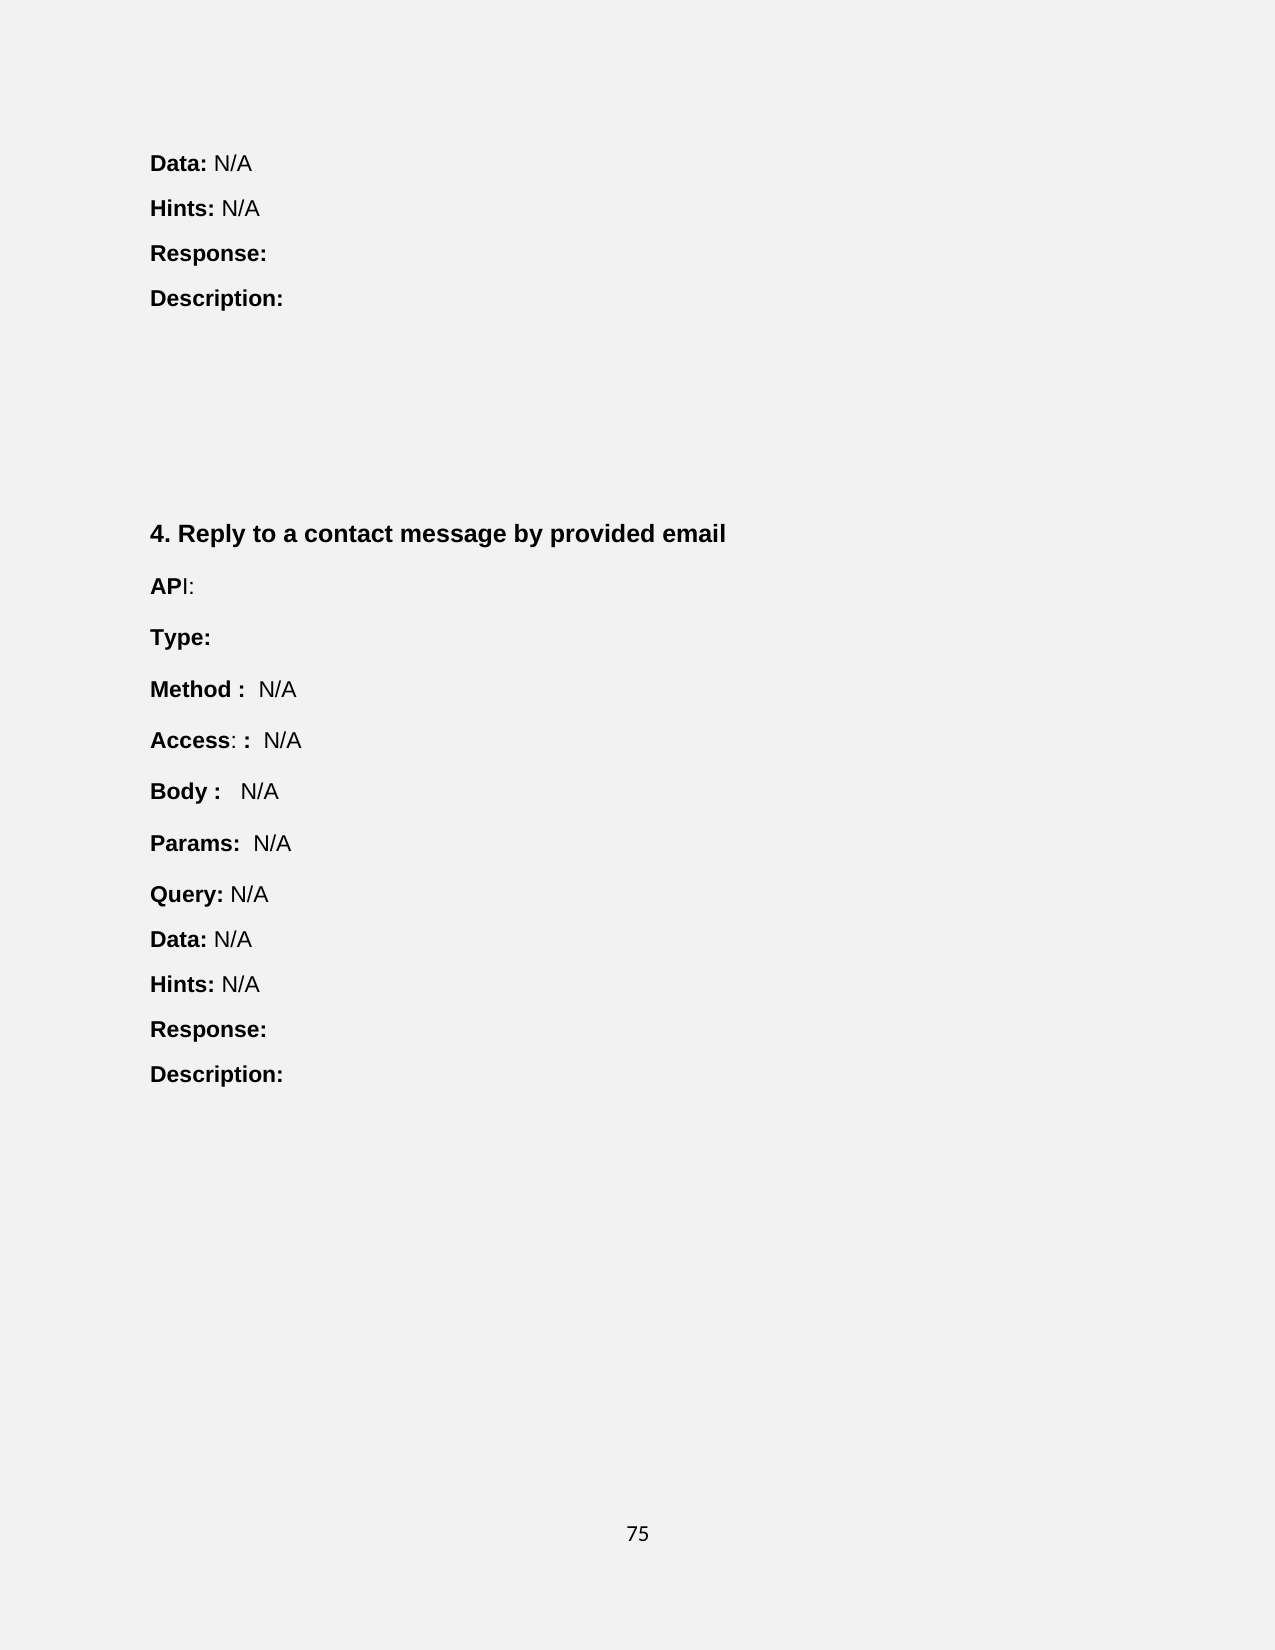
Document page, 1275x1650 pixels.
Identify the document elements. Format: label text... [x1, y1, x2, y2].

text Hints: N/A [150, 971, 1125, 998]
text Query: N/A [150, 881, 1125, 907]
text Hints: N/A [150, 195, 1125, 221]
text Description: [150, 285, 1125, 312]
text Data: N/A [150, 150, 1125, 176]
text Response: [150, 1016, 1125, 1043]
text Method : N/A [150, 676, 1125, 702]
text Body : N/A [150, 778, 1125, 805]
text API: [150, 573, 1125, 599]
text 4. Reply to a contact message by provided email [150, 519, 1125, 548]
text Access: : N/A [150, 727, 1125, 753]
text Params: N/A [150, 830, 1125, 856]
text Response: [150, 240, 1125, 267]
text Type: [150, 624, 1125, 651]
text Description: [150, 1061, 1125, 1088]
text Data: N/A [150, 926, 1125, 952]
